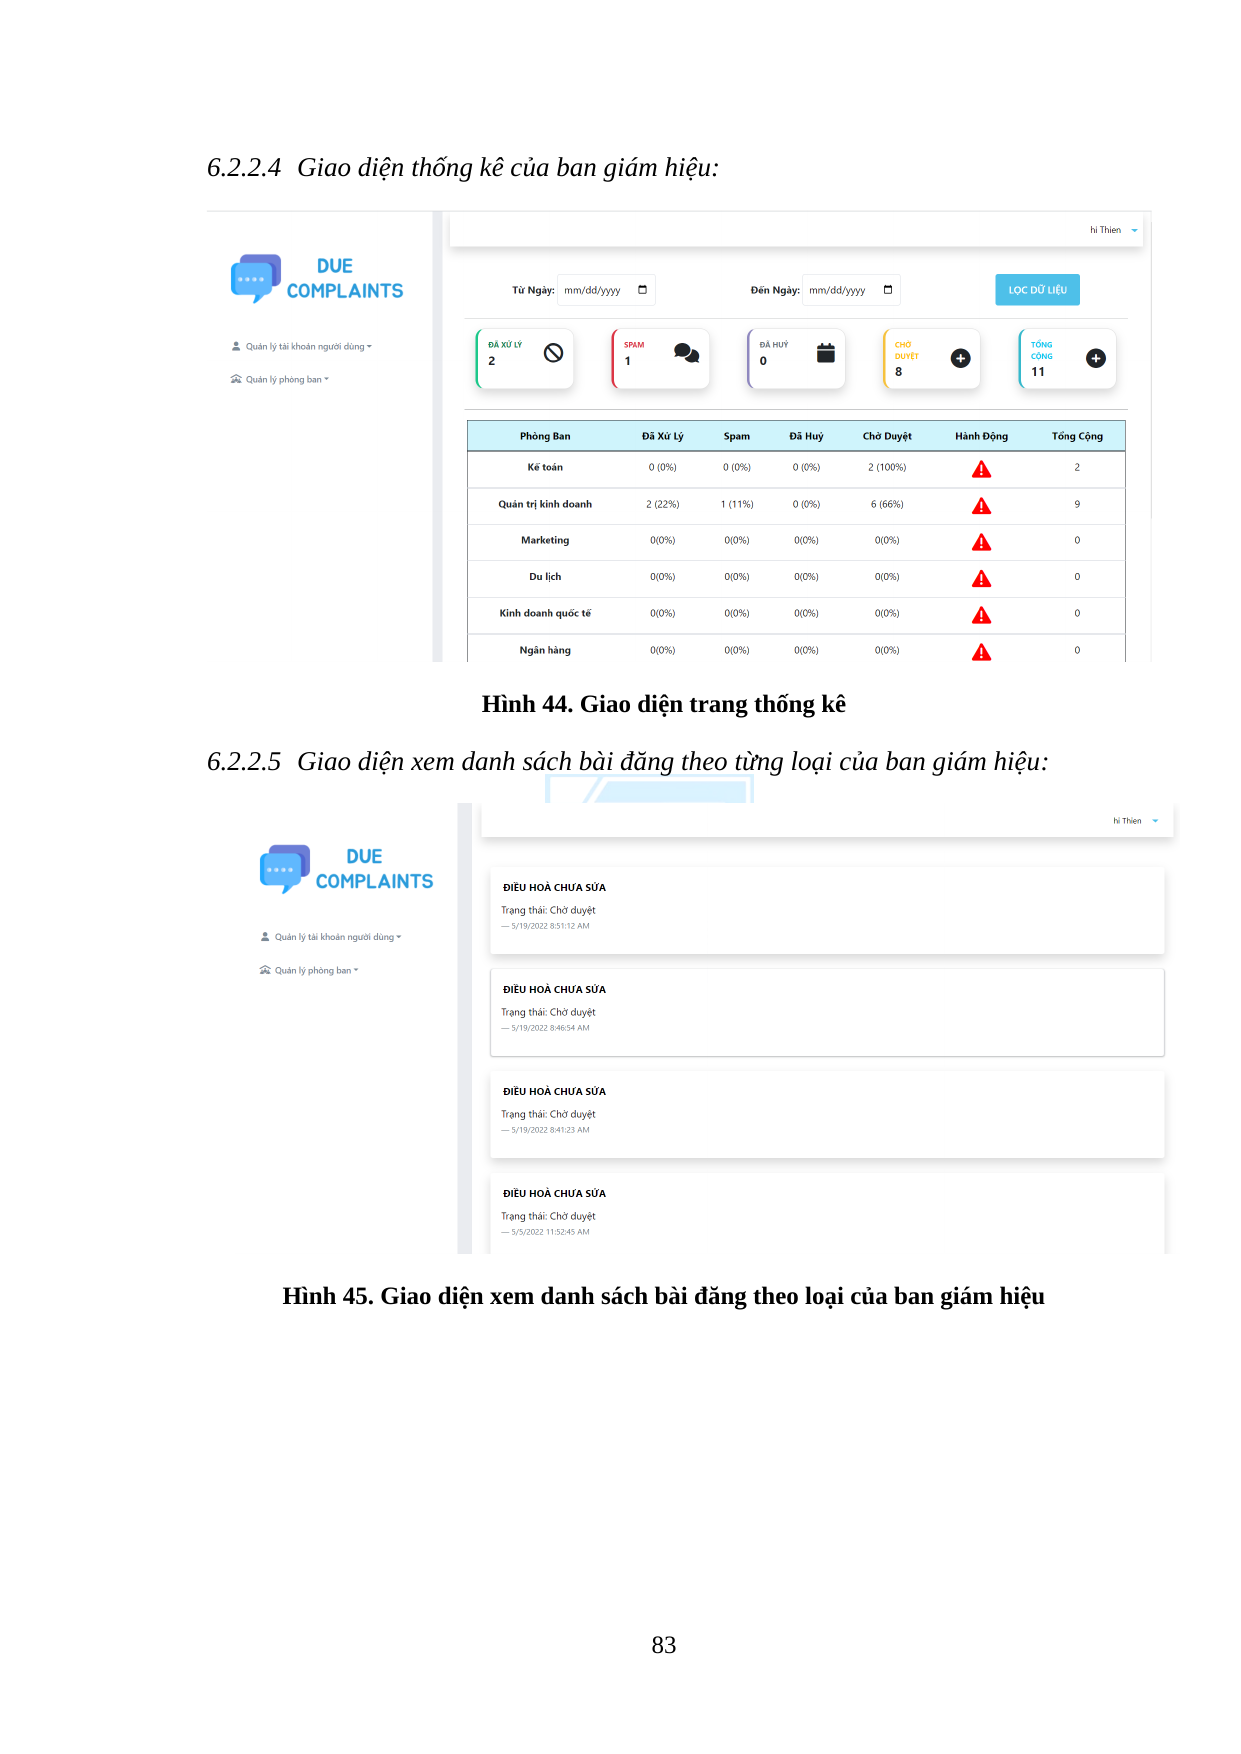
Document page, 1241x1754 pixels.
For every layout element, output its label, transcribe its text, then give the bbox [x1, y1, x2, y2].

subtitle Giao diện xem danh sách bài đăng theo từng loại của ban giám hiệu: [207, 745, 1092, 776]
text Hình 44. Giao diện trang thống kê [160, 689, 1092, 718]
text Hình 45. Giao diện xem danh sách bài đăng theo loại của ban giám hiệu [160, 1281, 1092, 1309]
picture [206, 210, 1152, 662]
subtitle Giao diện thống kê của ban giám hiệu: [207, 152, 1092, 183]
picture [235, 803, 1181, 1254]
